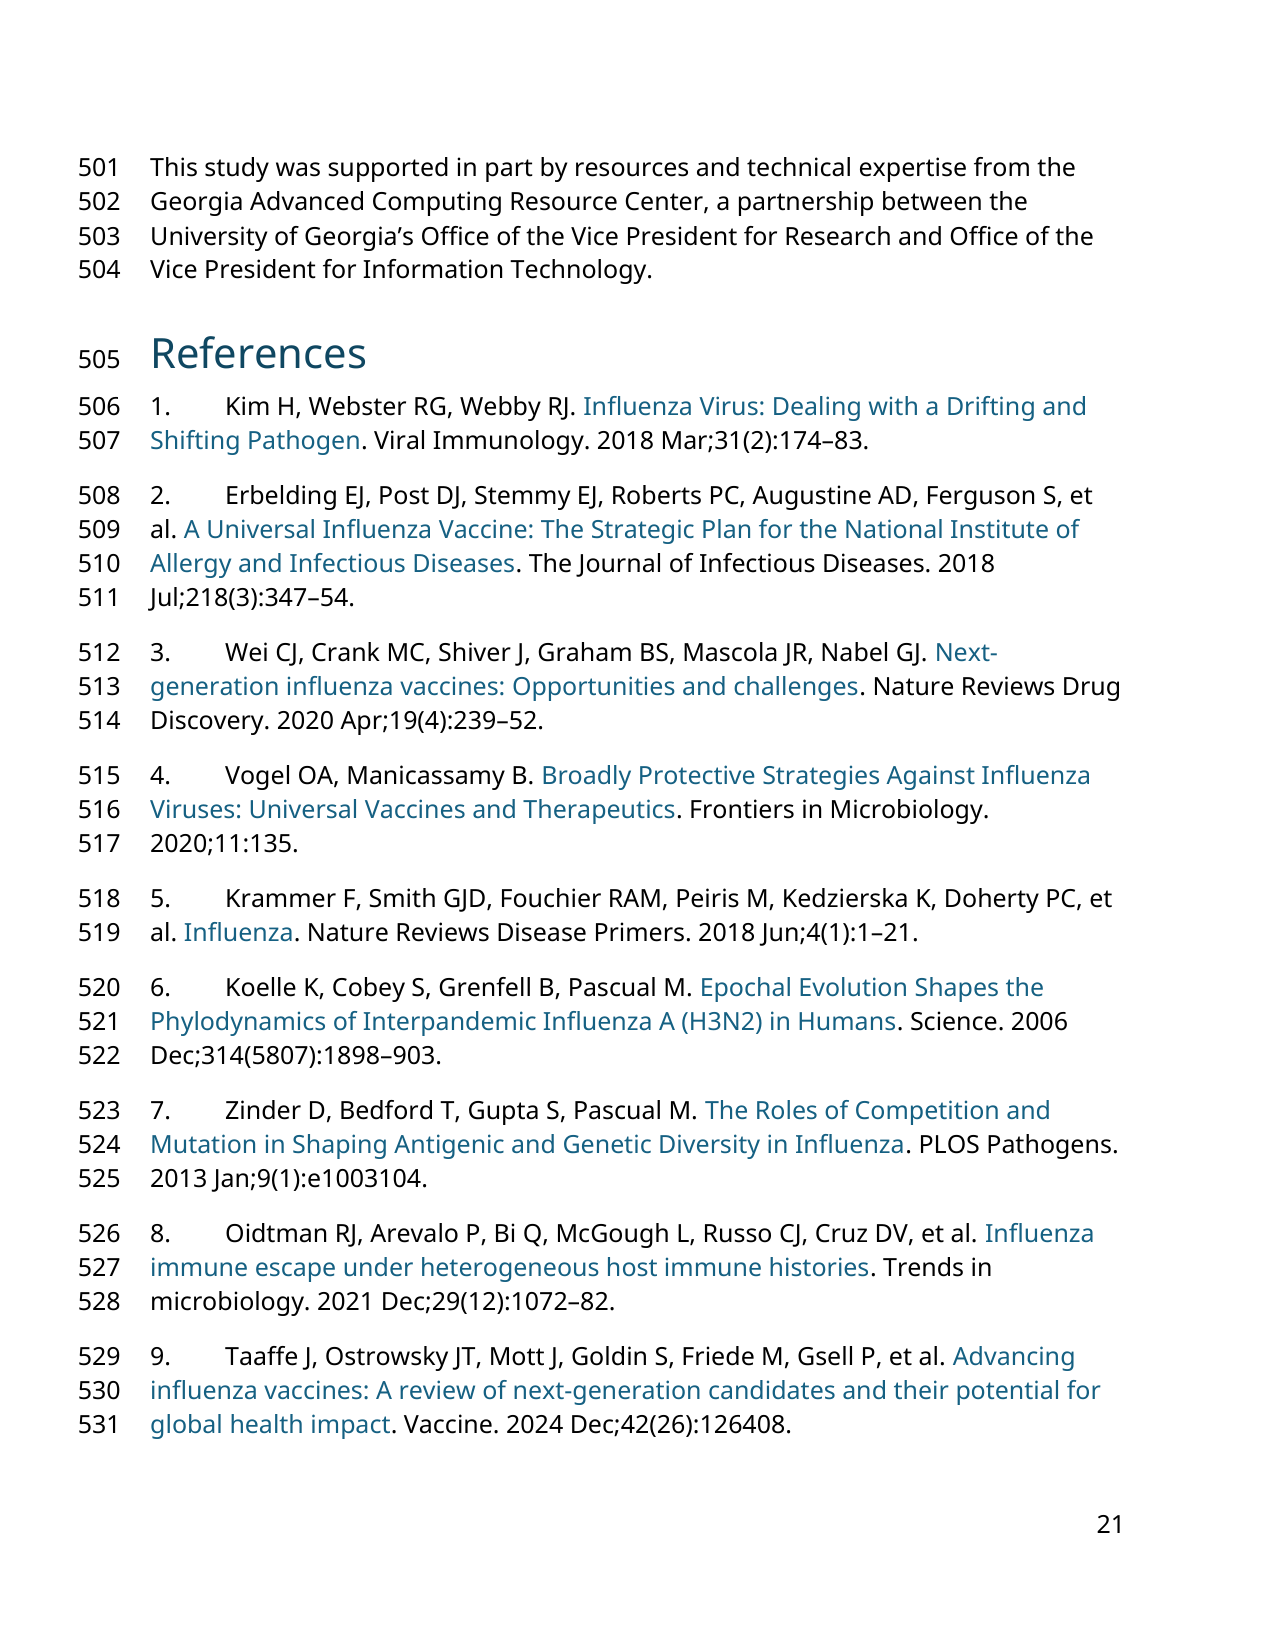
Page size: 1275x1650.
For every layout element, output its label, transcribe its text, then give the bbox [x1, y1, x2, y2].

text 4. Vogel OA, Manicassamy B. Broadly Protective Strategies Against Influenza Viruses: Universal Vaccines and Therapeutics. Frontiers in Microbiology. 2020;11:135. [150, 758, 1125, 860]
text 1. Kim H, Webster RG, Webby RJ. Influenza Virus: Dealing with a Drifting and Shifting Pathogen. Viral Immunology. 2018 Mar;31(2):174–83. [150, 389, 1125, 457]
text 6. Koelle K, Cobey S, Grenfell B, Pascual M. Epochal Evolution Shapes the Phylodynamics of Interpandemic Influenza A (H3N2) in Humans. Science. 2006 Dec;314(5807):1898–903. [150, 970, 1125, 1072]
text 9. Taaffe J, Ostrowsky JT, Mott J, Goldin S, Friede M, Gsell P, et al. Advancing influenza vaccines: A review of next-generation candidates and their potential for global health impact. Vaccine. 2024 Dec;42(26):126408. [150, 1339, 1125, 1441]
text 5. Krammer F, Smith GJD, Fouchier RAM, Peiris M, Kedzierska K, Doherty PC, et al. Influenza. Nature Reviews Disease Primers. 2018 Jun;4(1):1–21. [150, 881, 1125, 949]
text 2. Erbelding EJ, Post DJ, Stemmy EJ, Roberts PC, Augustine AD, Ferguson S, et al. A Universal Influenza Vaccine: The Strategic Plan for the National Institute of Allergy and Infectious Diseases. The Journal of Infectious Diseases. 2018 Jul;218(3):347–54. [150, 478, 1125, 614]
text 7. Zinder D, Bedford T, Gupta S, Pascual M. The Roles of Competition and Mutation in Shaping Antigenic and Genetic Diversity in Influenza. PLOS Pathogens. 2013 Jan;9(1):e1003104. [150, 1093, 1125, 1195]
text 3. Wei CJ, Crank MC, Shiver J, Graham BS, Mascola JR, Nabel GJ. Next-generation influenza vaccines: Opportunities and challenges. Nature Reviews Drug Discovery. 2020 Apr;19(4):239–52. [150, 635, 1125, 737]
text 8. Oidtman RJ, Arevalo P, Bi Q, McGough L, Russo CJ, Cruz DV, et al. Influenza immune escape under heterogeneous host immune histories. Trends in microbiology. 2021 Dec;29(12):1072–82. [150, 1216, 1125, 1318]
subtitle References [150, 324, 1125, 381]
text This study was supported in part by resources and technical expertise from the Georgia Advanced Computing Resource Center, a partnership between the University of Georgia’s Office of the Vice President for Research and Office of the Vice President for Information Technology. [150, 150, 1125, 286]
